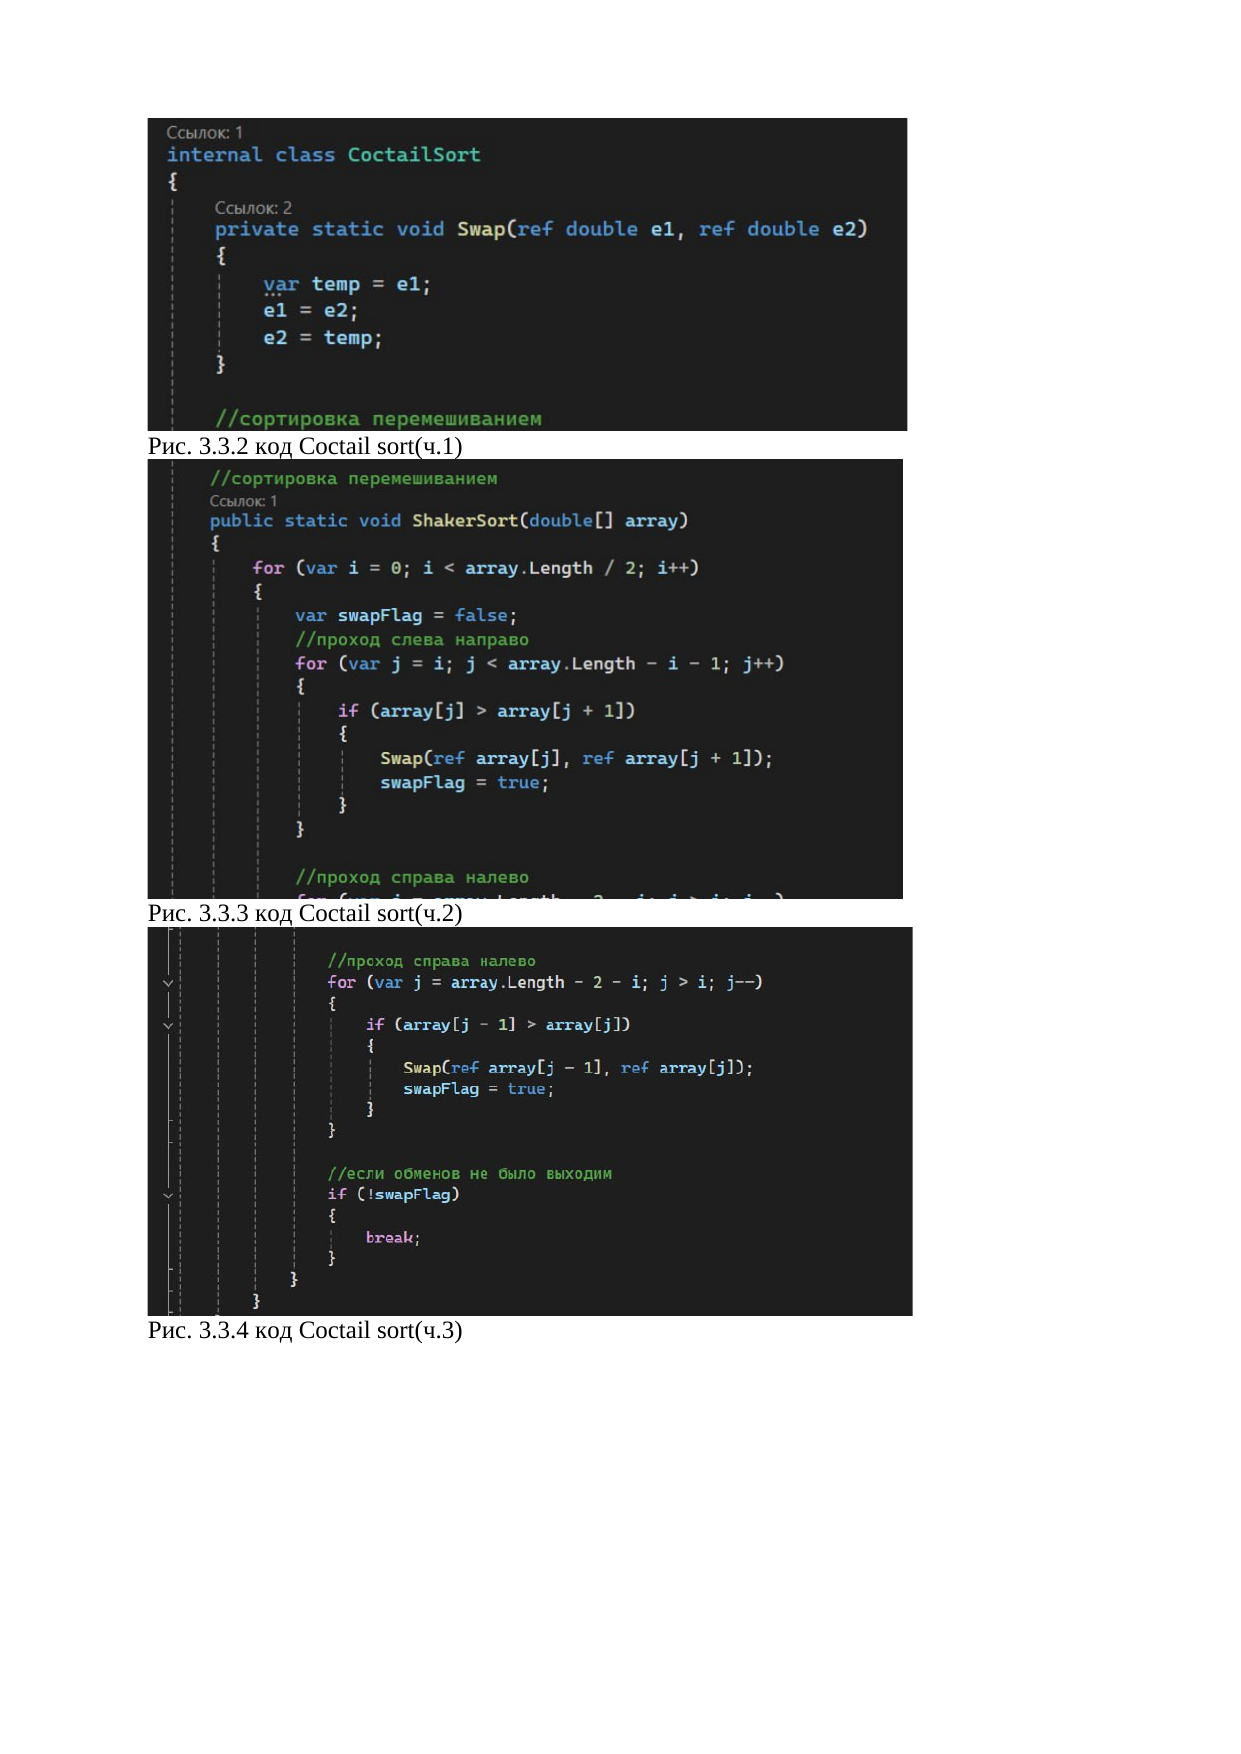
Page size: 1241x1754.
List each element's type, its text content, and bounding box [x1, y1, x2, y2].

text Рис. 3.3.3 код Coctail sort(ч.2) [148, 898, 1152, 927]
picture [147, 118, 908, 431]
text Рис. 3.3.4 код Coctail sort(ч.3) [148, 1315, 1152, 1344]
picture [147, 459, 903, 899]
text Рис. 3.3.2 код Coctail sort(ч.1) [148, 431, 1152, 459]
picture [147, 927, 913, 1316]
